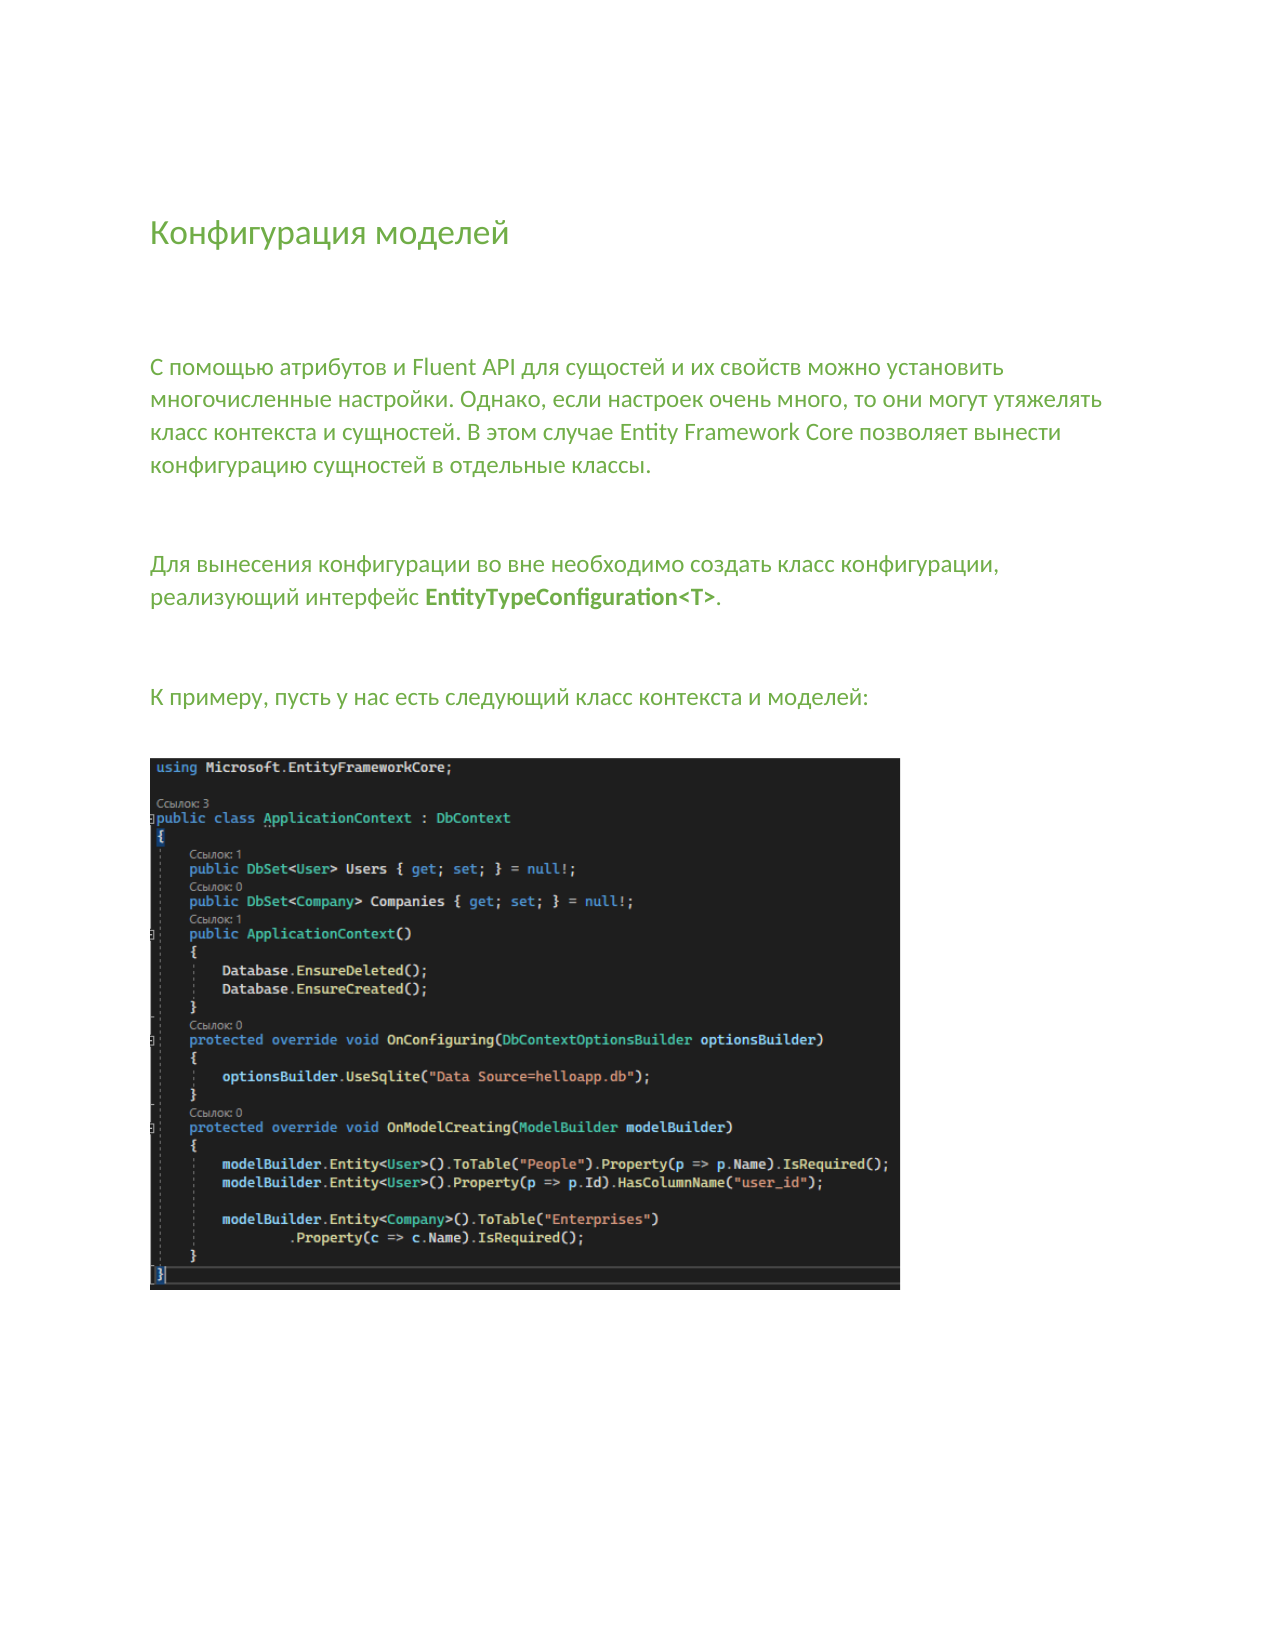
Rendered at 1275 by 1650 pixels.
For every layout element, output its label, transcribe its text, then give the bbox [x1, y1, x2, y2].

text К примеру, пусть у нас есть следующий класс контекста и моделей: [150, 681, 1125, 711]
text Для вынесения конфигурации во вне необходимо создать класс конфигурации, реализующий интерфейс EntityTypeConfiguration<T>. [150, 548, 1125, 612]
subtitle Конфигурация моделей [150, 210, 1125, 253]
picture [150, 758, 901, 1290]
text С помощью атрибутов и Fluent API для сущостей и их свойств можно установить многочисленные настройки. Однако, если настроек очень много, то они могут утяжелять класс контекста и сущностей. В этом случае Entity Framework Core позволяет вынести конфигурацию сущностей в отдельные классы. [150, 351, 1125, 480]
